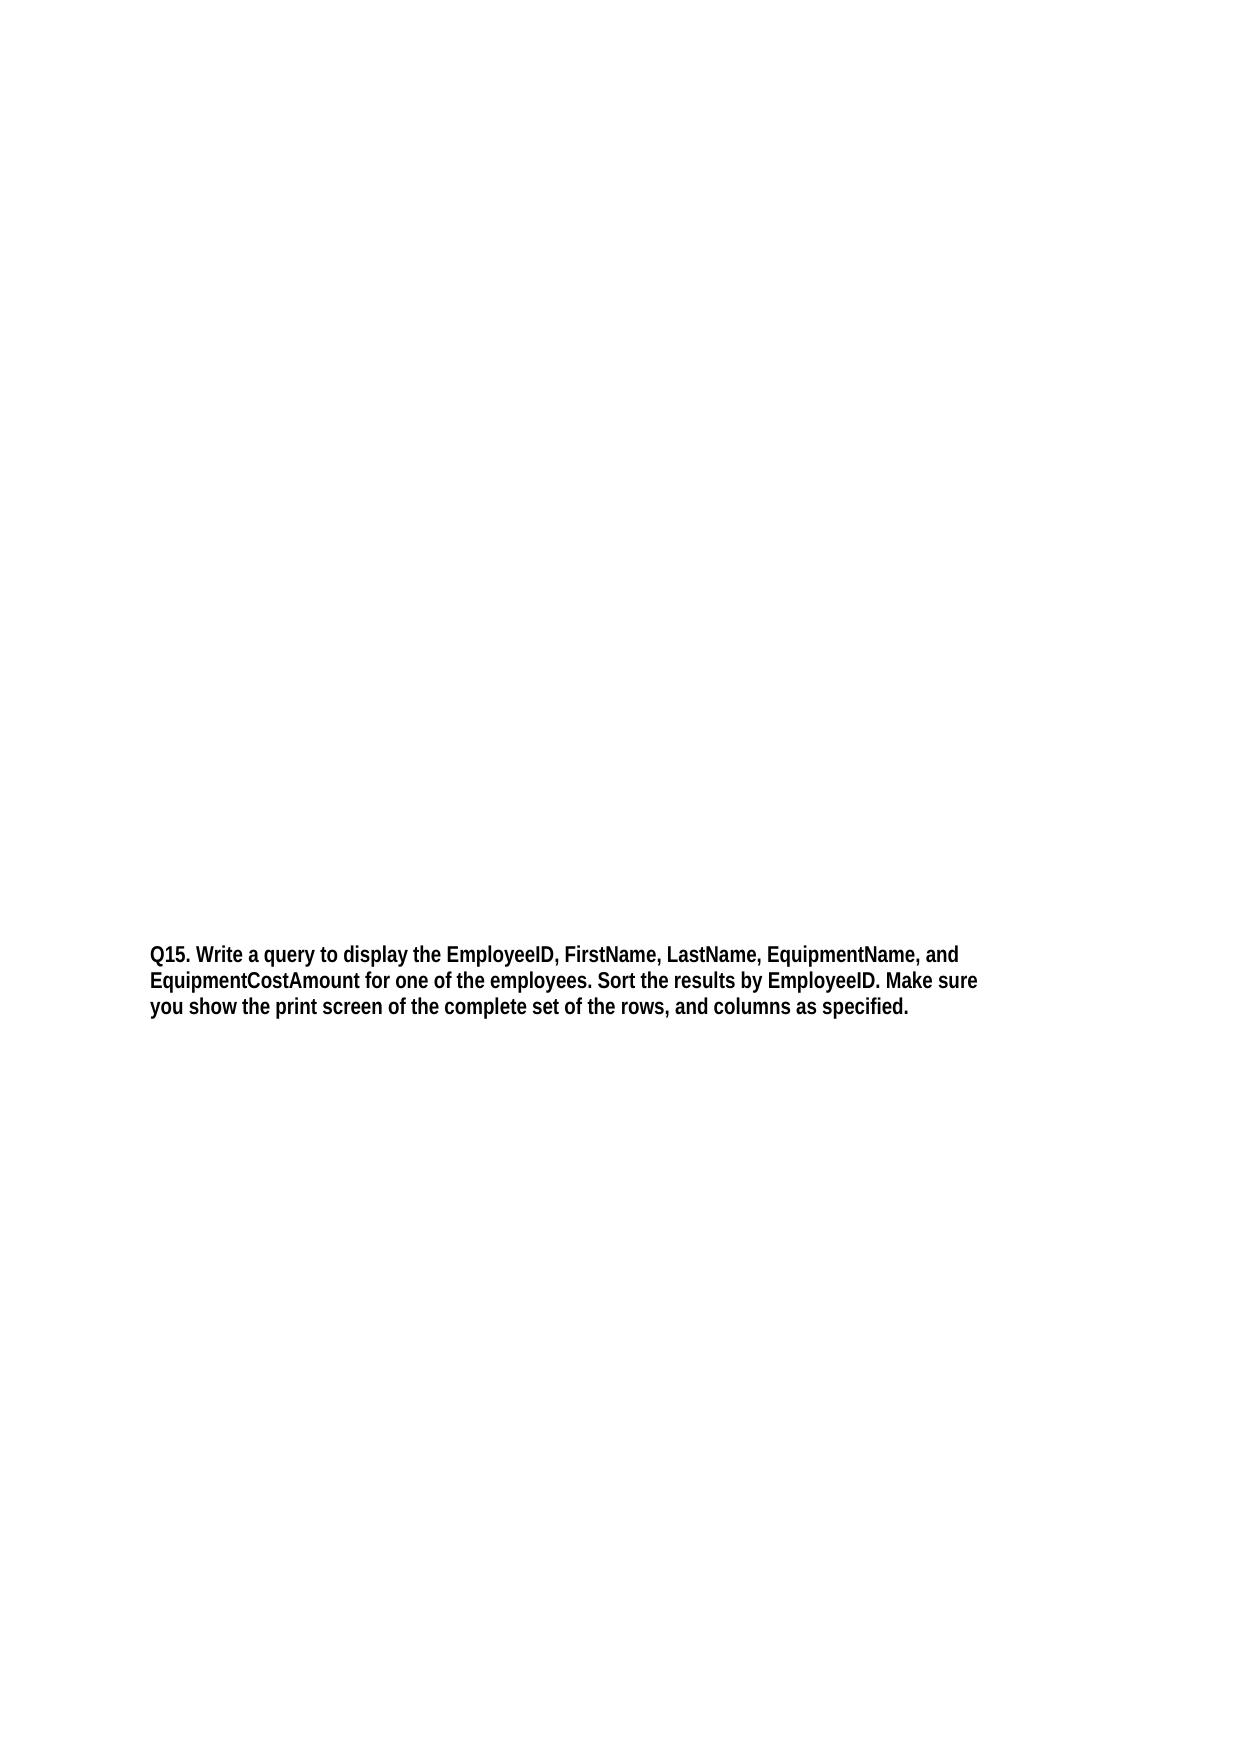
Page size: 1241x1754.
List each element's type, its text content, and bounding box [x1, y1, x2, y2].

text Q15. Write a query to display the EmployeeID, FirstName, LastName, EquipmentName, and [150, 941, 1090, 967]
text you show the print screen of the complete set of the rows, and columns as specified. [150, 993, 1090, 1020]
text EquipmentCostAmount for one of the employees. Sort the results by EmployeeID. Make sure [150, 967, 1090, 993]
